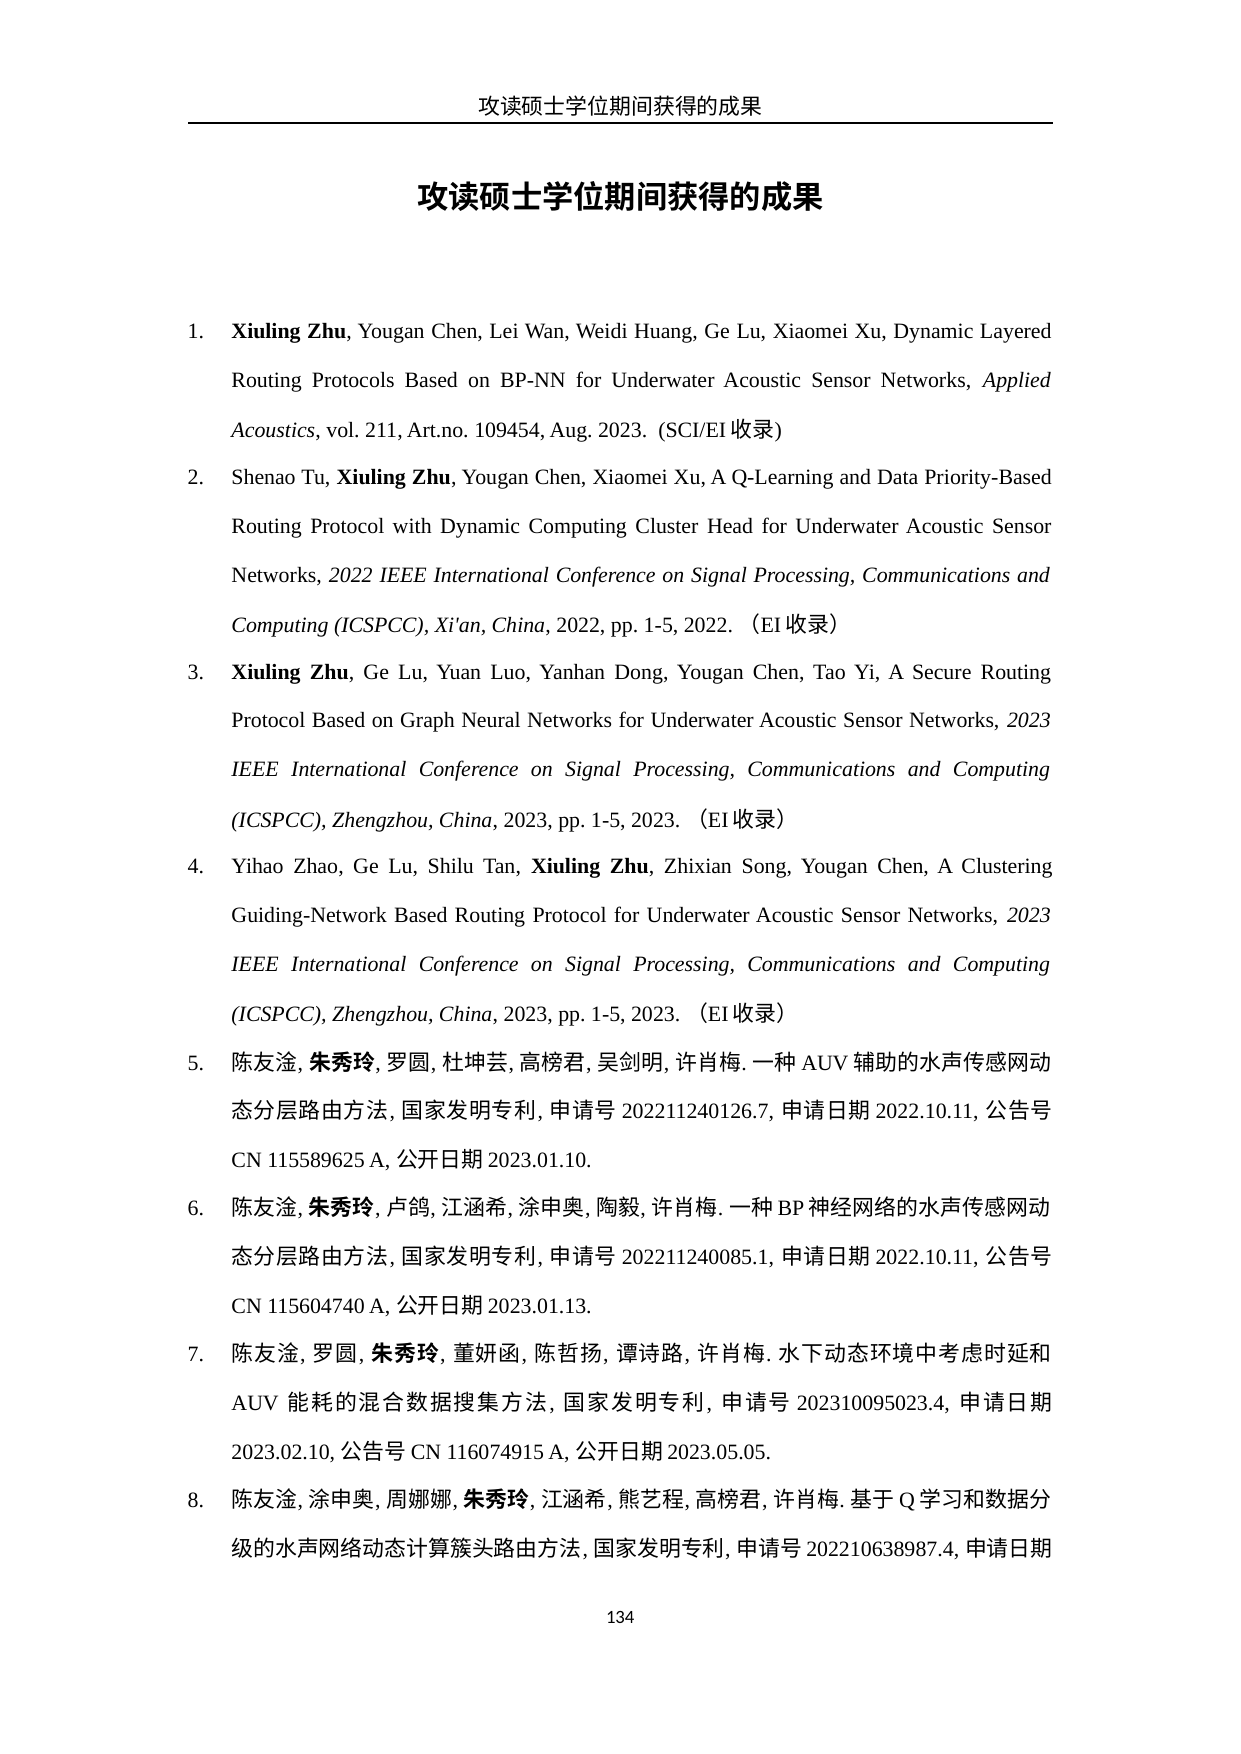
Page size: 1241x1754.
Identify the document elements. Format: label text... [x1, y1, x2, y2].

text 攻读硕士学位期间获得的成果 [187, 162, 1053, 227]
list 陈友淦, 罗圆, 朱秀玲, 董妍函, 陈哲扬, 谭诗路, 许肖梅. 水下动态环境中考虑时延和 AUV 能耗的混合数据搜集方法, 国家发明专利, 申请号202310095023.4, 申请日期2023.02.10, 公告号CN 116074915 A, 公开日期2023.05.05. [187, 1336, 1053, 1466]
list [187, 1482, 1053, 1563]
list 陈友淦, 朱秀玲, 罗圆, 杜坤芸, 高榜君, 吴剑明, 许肖梅. 一种AUV辅助的水声传感网动态分层路由方法, 国家发明专利, 申请号202211240126.7, 申请日期2022.10.11, 公告号CN 115589625 A, 公开日期2023.01.10. [187, 1044, 1053, 1174]
list Xiuling Zhu, Yougan Chen, Lei Wan, Weidi Huang, Ge Lu, Xiaomei Xu, Dynamic Layered Routing Protocols Based on BP-NN for Underwater Acoustic Sensor Networks, Applied Acoustics, vol. 211, Art.no. 109454, Aug. 2023. (SCI/EI收录) [187, 314, 1053, 444]
list 陈友淦, 朱秀玲, 卢鸽, 江涵希, 涂申奥, 陶毅, 许肖梅. 一种BP神经网络的水声传感网动态分层路由方法, 国家发明专利, 申请号202211240085.1, 申请日期2022.10.11, 公告号CN 115604740 A, 公开日期2023.01.13. [187, 1190, 1053, 1320]
list Shenao Tu, Xiuling Zhu, Yougan Chen, Xiaomei Xu, A Q-Learning and Data Priority-Based Routing Protocol with Dynamic Computing Cluster Head for Underwater Acoustic Sensor Networks, 2022 IEEE International Conference on Signal Processing, Communications and Computing (ICSPCC), Xi'an, China, 2022, pp. 1-5, 2022. （EI收录） [187, 460, 1053, 639]
list Xiuling Zhu, Ge Lu, Yuan Luo, Yanhan Dong, Yougan Chen, Tao Yi, A Secure Routing Protocol Based on Graph Neural Networks for Underwater Acoustic Sensor Networks, 2023 IEEE International Conference on Signal Processing, Communications and Computing (ICSPCC), Zhengzhou, China, 2023, pp. 1-5, 2023. （EI收录） [187, 655, 1053, 834]
list Yihao Zhao, Ge Lu, Shilu Tan, Xiuling Zhu, Zhixian Song, Yougan Chen, A Clustering Guiding-Network Based Routing Protocol for Underwater Acoustic Sensor Networks, 2023 IEEE International Conference on Signal Processing, Communications and Computing (ICSPCC), Zhengzhou, China, 2023, pp. 1-5, 2023. （EI收录） [187, 849, 1053, 1028]
